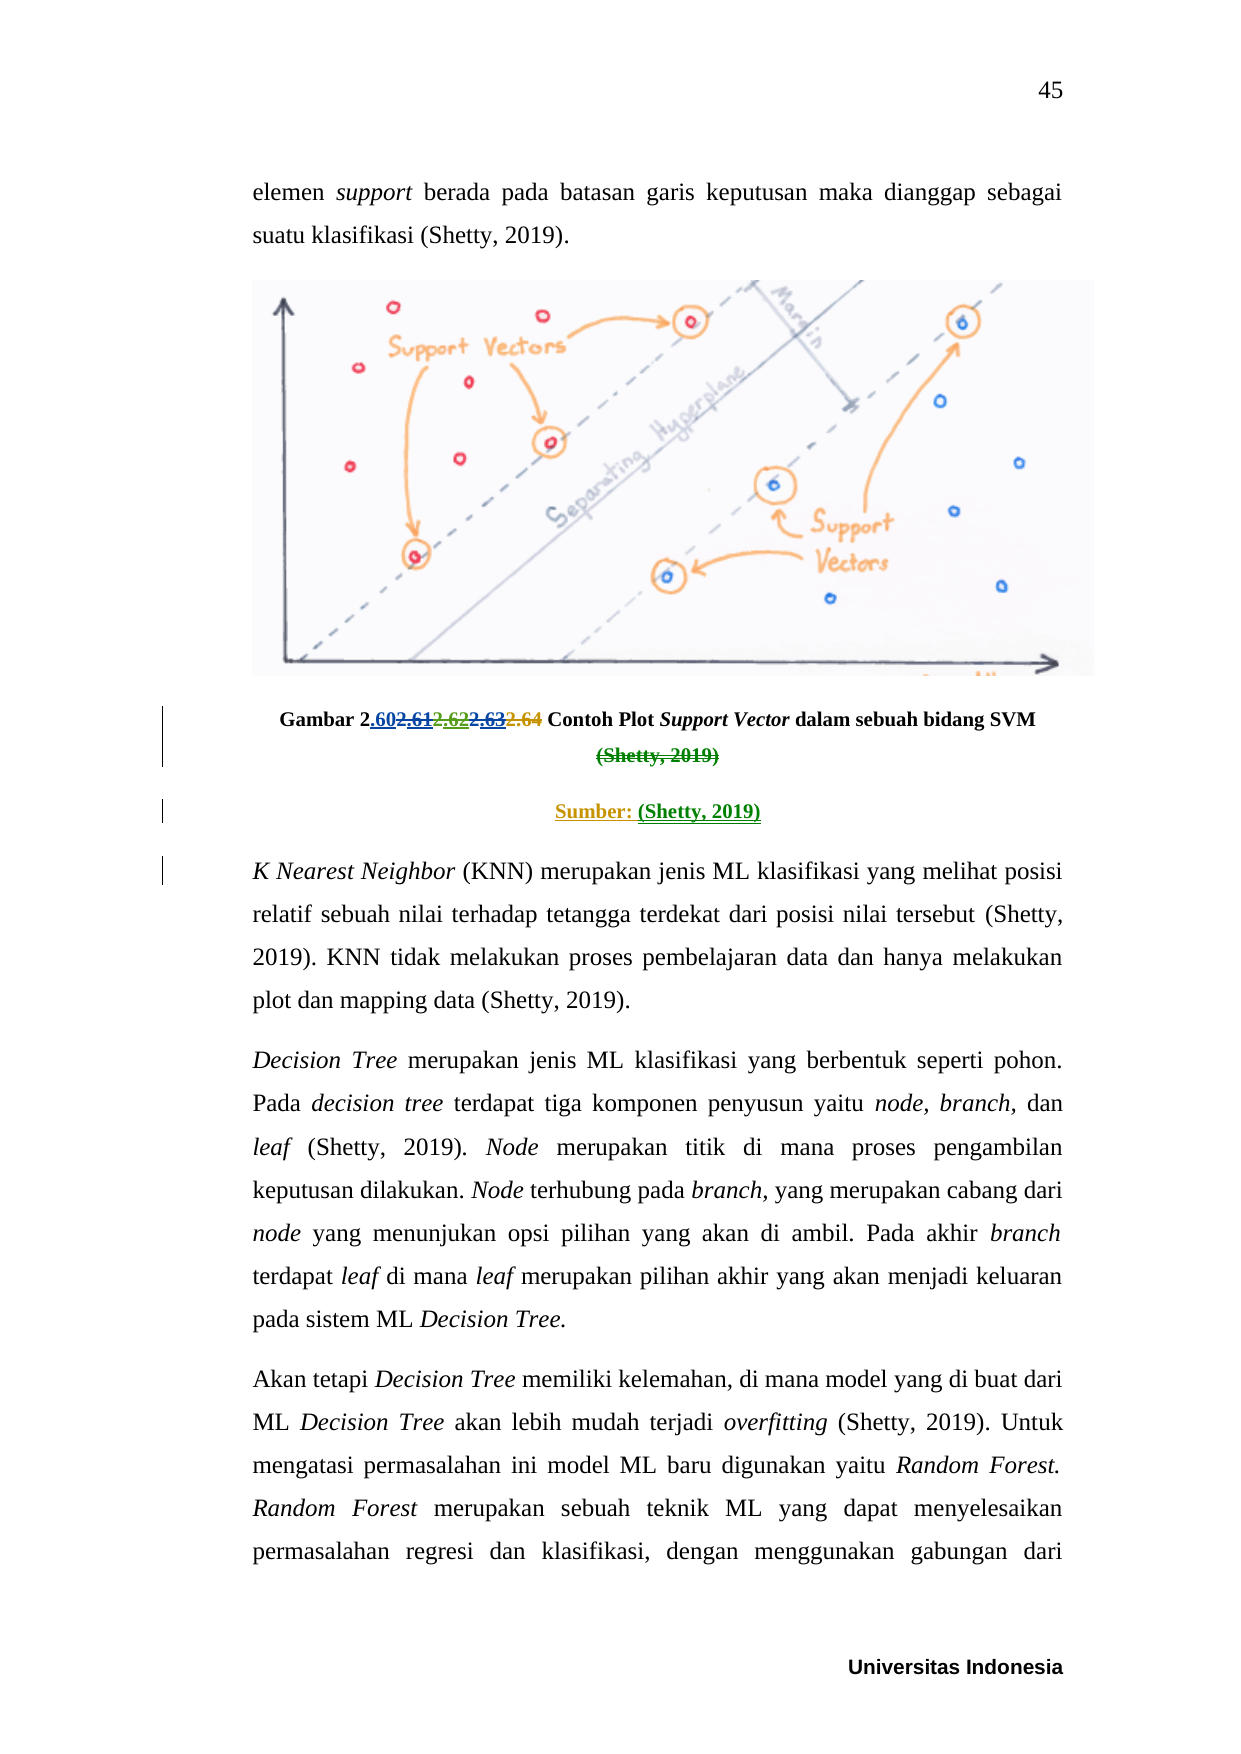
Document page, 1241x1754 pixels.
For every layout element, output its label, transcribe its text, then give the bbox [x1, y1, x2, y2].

text Gambar 2 Contoh Plot Support Vector dalam sebuah bidang SVM [252, 706, 1063, 767]
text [252, 177, 1063, 249]
text K Nearest Neighbor (KNN) merupakan jenis ML klasifikasi yang melihat posisi relatif sebuah nilai terhadap tetangga terdekat dari posisi nilai tersebut (Shetty, 2019). KNN tidak melakukan proses pembelajaran data dan hanya melakukan plot dan mapping data (Shetty, 2019). [252, 856, 1063, 1014]
text Decision Tree merupakan jenis ML klasifikasi yang berbentuk seperti pohon. Pada decision tree terdapat tiga komponen penyusun yaitu node, branch, dan leaf (Shetty, 2019). Node merupakan titik di mana proses pengambilan keputusan dilakukan. Node terhubung pada branch, yang merupakan cabang dari node yang menunjukan opsi pilihan yang akan di ambil. Pada akhir branch terdapat leaf di mana leaf merupakan pilihan akhir yang akan menjadi keluaran pada sistem ML Decision Tree. [252, 1045, 1063, 1333]
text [252, 1364, 1063, 1565]
picture [252, 280, 1095, 676]
